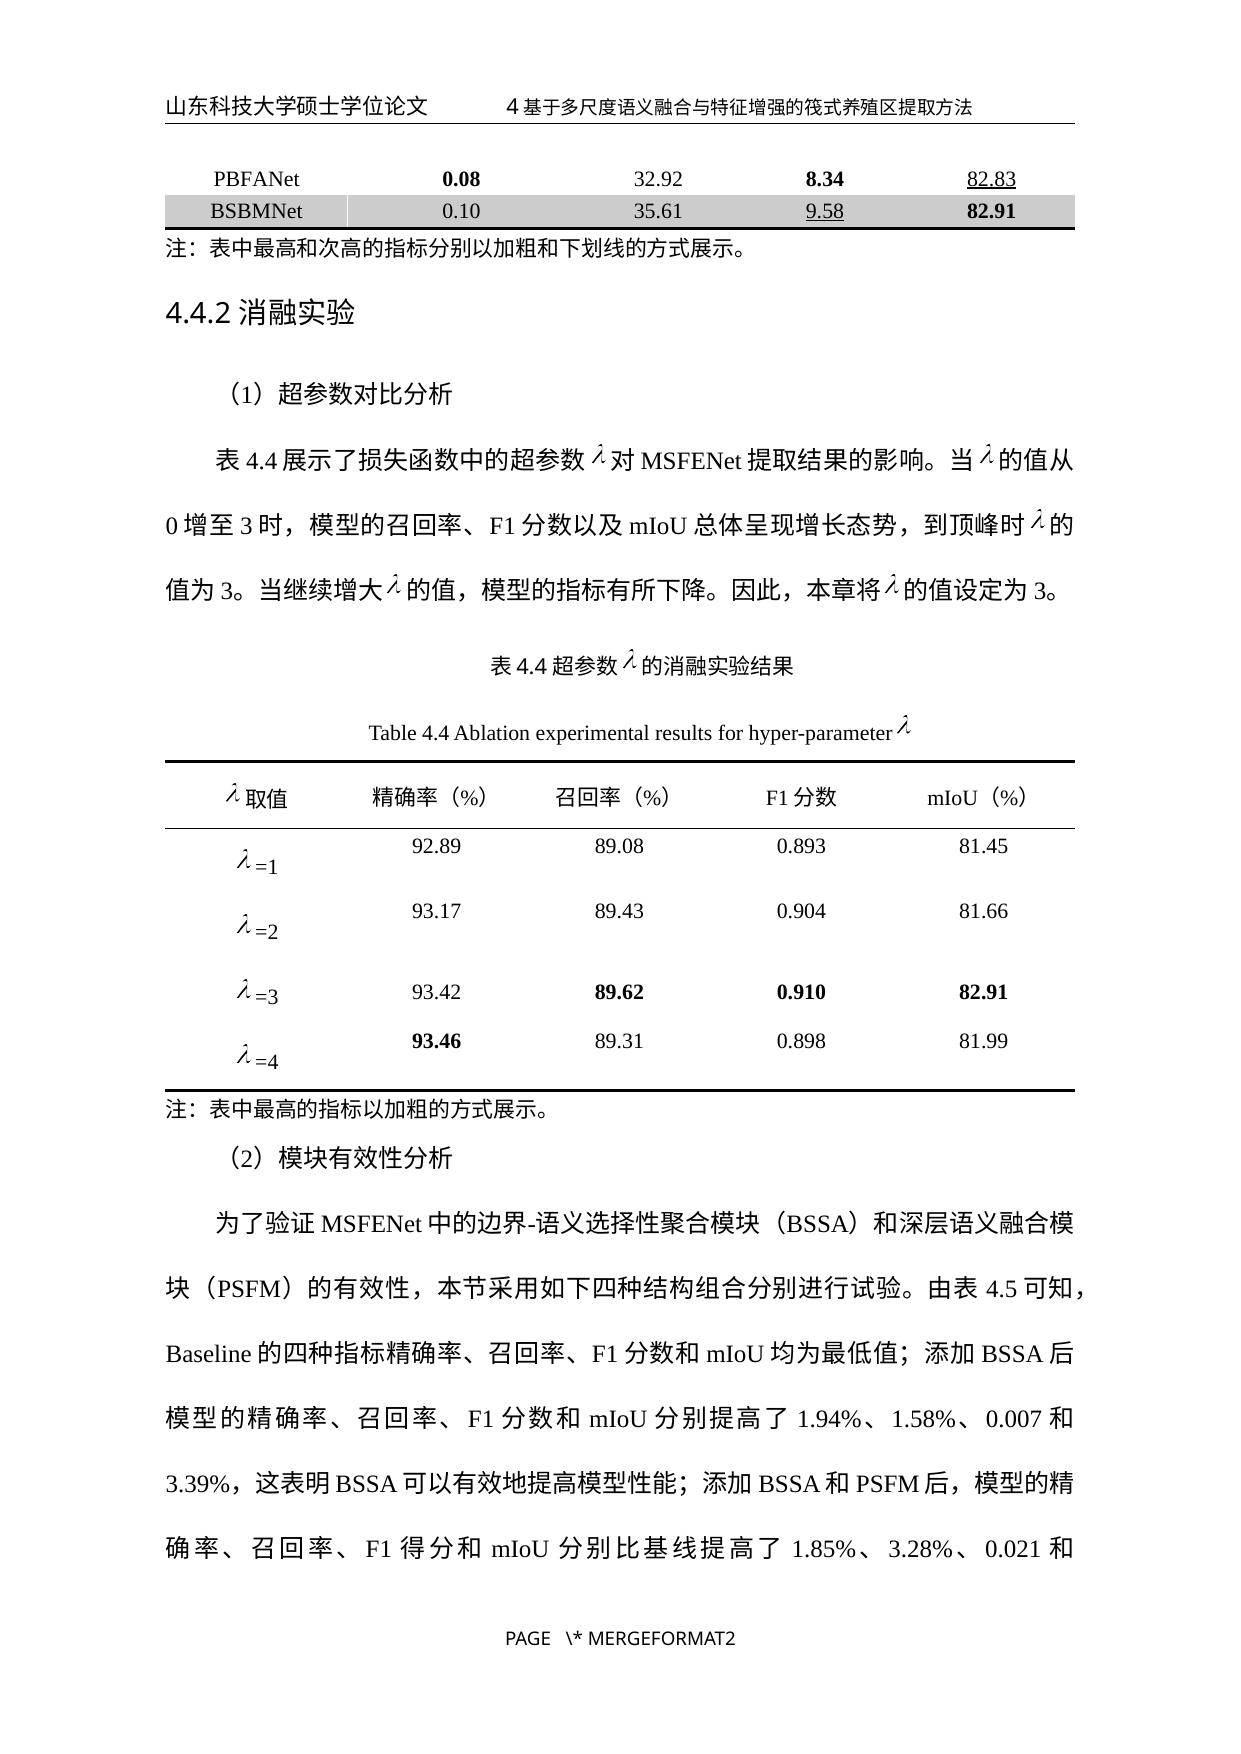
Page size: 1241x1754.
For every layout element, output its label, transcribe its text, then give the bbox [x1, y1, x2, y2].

table_cell 0.904 [710, 894, 892, 959]
text （1）超参数对比分析 [165, 360, 1075, 425]
table_cell 93.42 [345, 959, 528, 1024]
table_header 取值 [165, 763, 345, 828]
table_cell =1 [165, 829, 345, 894]
table_cell 0.10 [348, 195, 575, 227]
subtitle 4.4.2 消融实验 [165, 279, 1075, 344]
table_cell 89.08 [528, 829, 710, 894]
table_cell 35.61 [575, 195, 741, 227]
table_cell BSBMNet [165, 195, 347, 227]
text （2）模块有效性分析 [165, 1124, 1075, 1189]
table_cell 89.62 [528, 959, 710, 1024]
table_header 精确率（%） [345, 763, 528, 828]
text 注：表中最高的指标以加粗的方式展示。 [165, 1092, 1075, 1124]
table_cell 0.08 [348, 162, 575, 194]
table_cell 93.46 [345, 1024, 528, 1089]
table_cell =2 [165, 894, 345, 959]
table_cell 8.34 [741, 162, 908, 194]
table_header 召回率（%） [528, 763, 710, 828]
table_cell 82.83 [908, 162, 1075, 194]
table_cell 81.66 [892, 894, 1075, 959]
table_header mIoU（%） [892, 763, 1075, 828]
text Table 4.4 Ablation experimental results for hyper-parameter [165, 695, 1075, 760]
table_cell 89.43 [528, 894, 710, 959]
table_header F1分数 [710, 763, 892, 828]
table_cell 9.58 [741, 195, 908, 227]
table_cell 92.89 [345, 829, 528, 894]
table_cell PBFANet [165, 162, 347, 194]
text 表4.4 超参数的消融实验结果 [165, 630, 1075, 695]
table_cell 82.91 [908, 195, 1075, 227]
table_cell 0.910 [710, 959, 892, 1024]
table_cell =3 [165, 959, 345, 1024]
table_cell 81.99 [892, 1024, 1075, 1089]
table_cell 32.92 [575, 162, 741, 194]
table_cell 82.91 [892, 959, 1075, 1024]
text 表4.4展示了损失函数中的超参数对MSFENet提取结果的影响。当的值从0增至3时，模型的召回率、F1分数以及mIoU总体呈现增长态势，到顶峰时的值为3。当继续增大的值，模型的指标有所下降。因此，本章将的值设定为3。 [165, 425, 1075, 620]
table_cell 0.898 [710, 1024, 892, 1089]
table_cell =4 [165, 1024, 345, 1089]
table_cell 89.31 [528, 1024, 710, 1089]
text 注：表中最高和次高的指标分别以加粗和下划线的方式展示。 [165, 230, 1075, 263]
table_cell 81.45 [892, 829, 1075, 894]
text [165, 1189, 1075, 1579]
table_cell 93.17 [345, 894, 528, 959]
table_cell 0.893 [710, 829, 892, 894]
